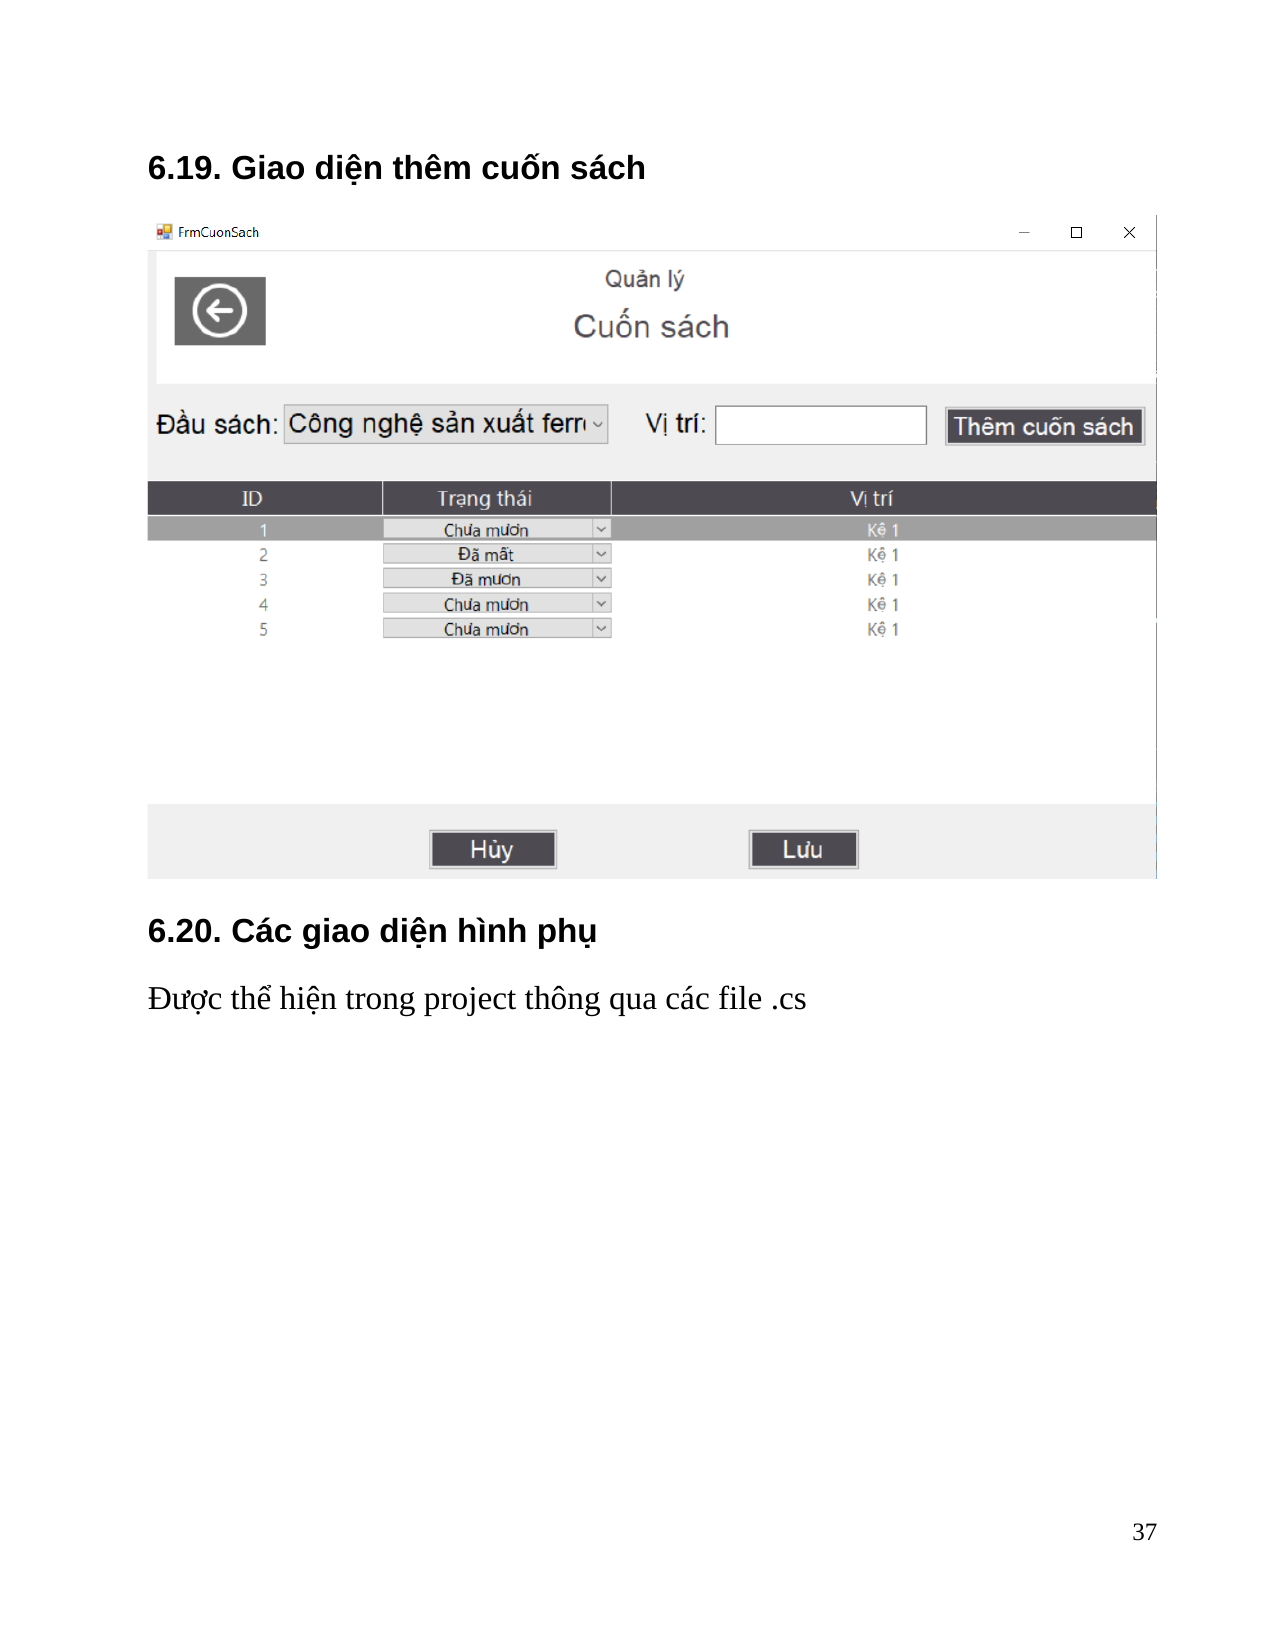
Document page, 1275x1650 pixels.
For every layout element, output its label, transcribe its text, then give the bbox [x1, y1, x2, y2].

subtitle Các giao diện hình phụ [148, 911, 1157, 950]
text Được thể hiện trong project thông qua các file .cs [148, 978, 1157, 1017]
picture [147, 215, 1157, 879]
subtitle Giao diện thêm cuốn sách [148, 148, 1157, 186]
